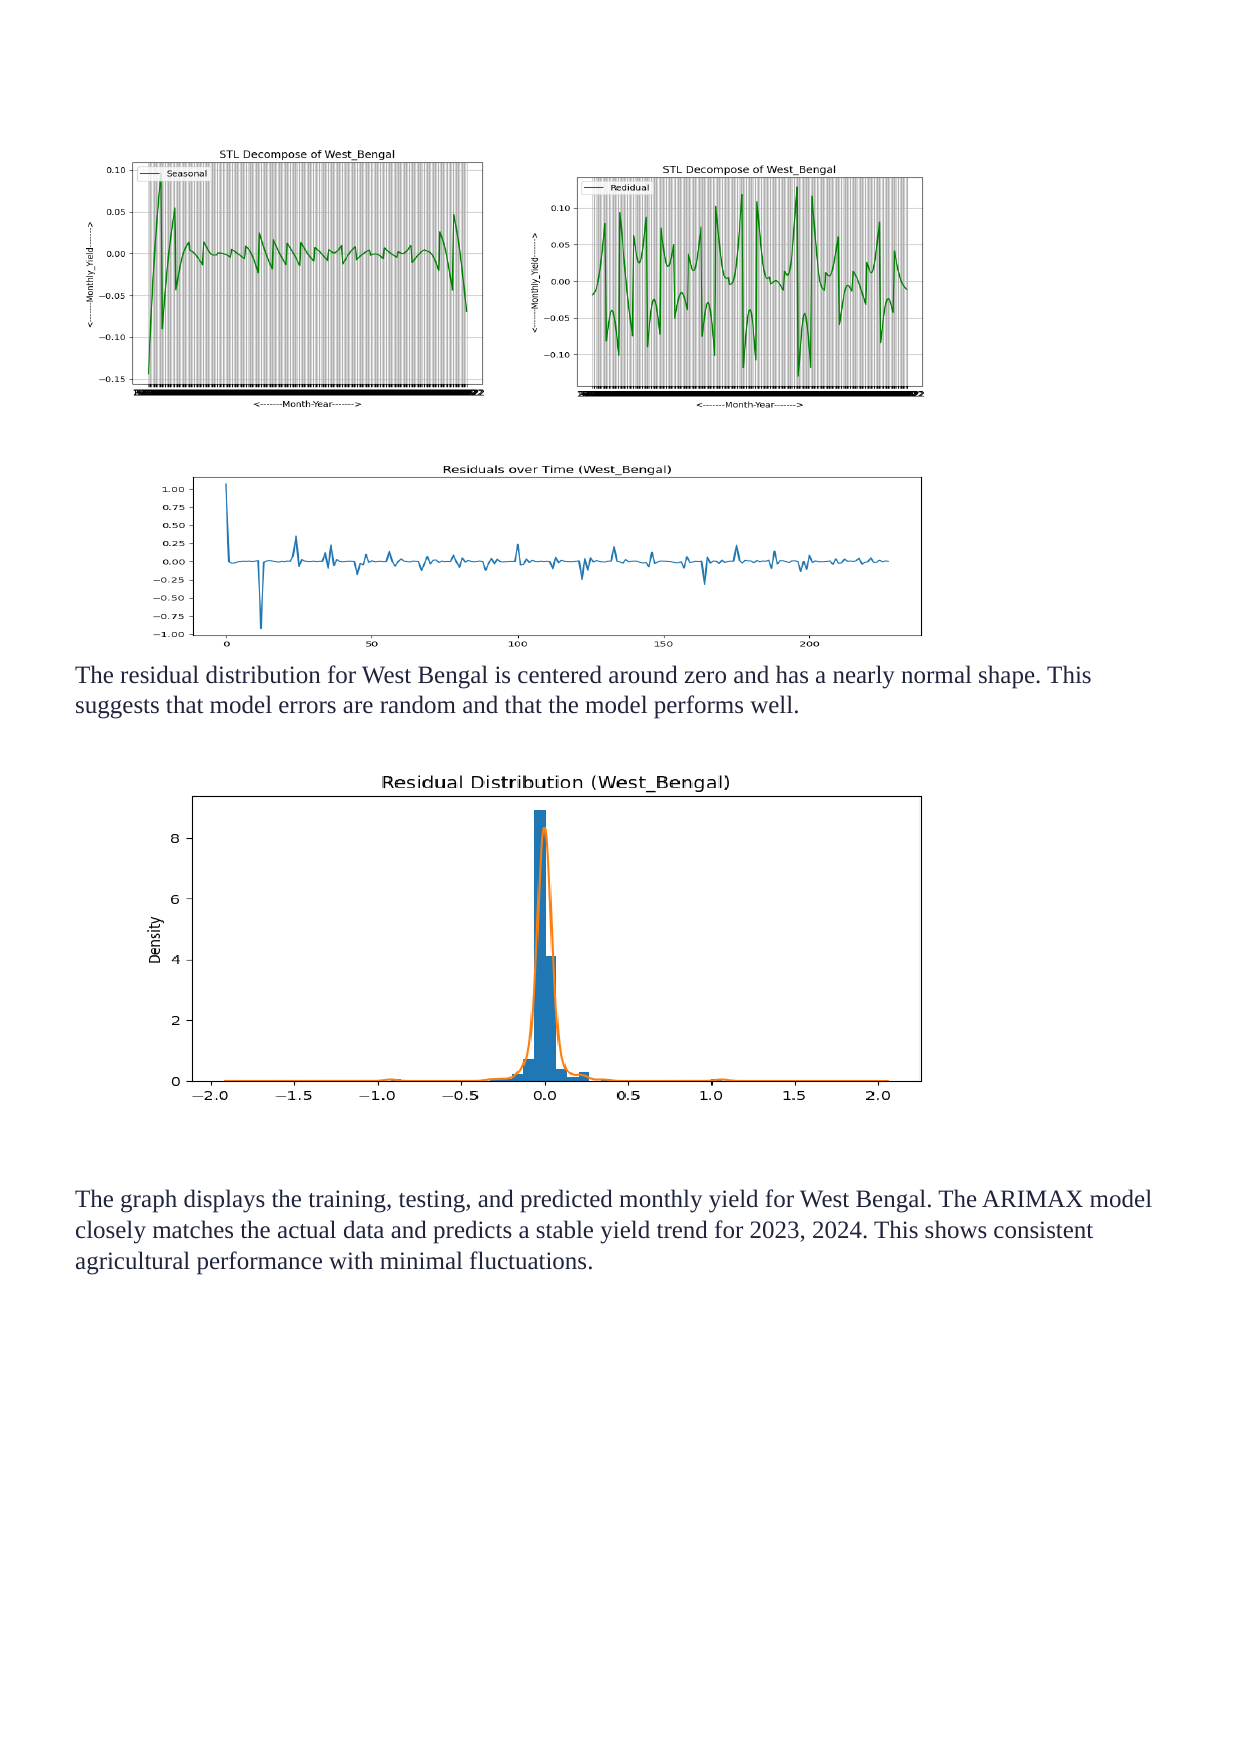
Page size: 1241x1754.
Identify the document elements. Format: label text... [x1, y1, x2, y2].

picture [75, 752, 1014, 1121]
picture [75, 452, 1014, 658]
text The residual distribution for West Bengal is centered around zero and has a nearly normal shape. This suggests that model errors are random and that the model performs well. [75, 660, 1165, 719]
picture [520, 157, 936, 417]
text The graph displays the training, testing, and predicted monthly yield for West Bengal. The ARIMAX model closely matches the actual data and predicts a stable yield trend for 2023, 2024. This shows consistent agricultural performance with minimal fluctuations. [75, 1184, 1165, 1274]
picture [75, 141, 496, 417]
